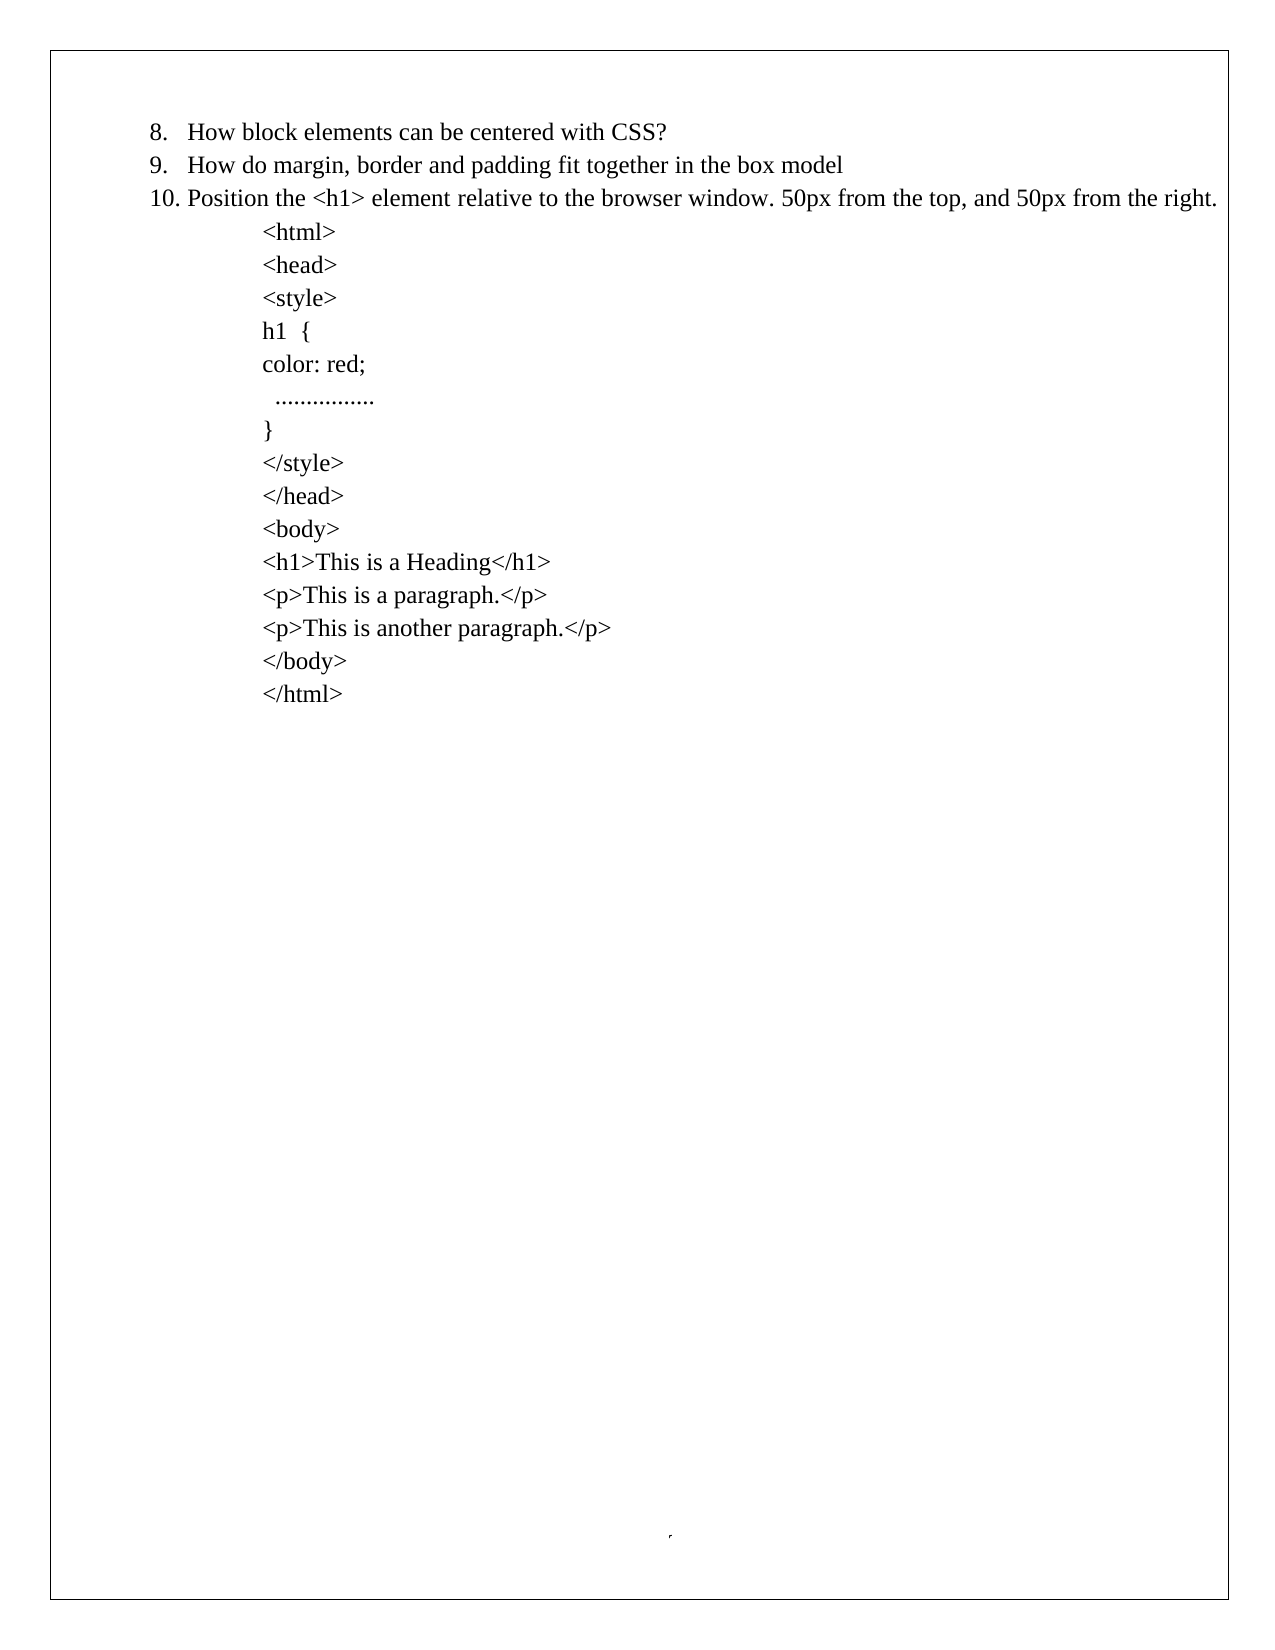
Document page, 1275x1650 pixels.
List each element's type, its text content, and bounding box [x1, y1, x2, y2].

list How do margin, border and padding fit together in the box model [149, 150, 1228, 179]
text } [262, 415, 1228, 443]
list Position the <h1> element relative to the browser window. 50px from the top, and 50px from the right. [149, 183, 1228, 212]
text </html> [262, 679, 1228, 708]
text </style> [262, 448, 1228, 476]
text </head> [262, 481, 1228, 510]
text <body> [262, 514, 1228, 543]
text <head> [262, 250, 1228, 278]
text <style> h1 { color: red; [262, 283, 366, 377]
text <p>This is a paragraph.</p> [262, 580, 1228, 609]
text <html> [262, 217, 1228, 245]
text <p>This is another paragraph.</p> [262, 613, 1228, 642]
text <h1>This is a Heading</h1> [262, 547, 1228, 576]
text </body> [262, 646, 1228, 675]
text ................ [274, 382, 1228, 410]
list How block elements can be centered with CSS? [149, 117, 1228, 146]
